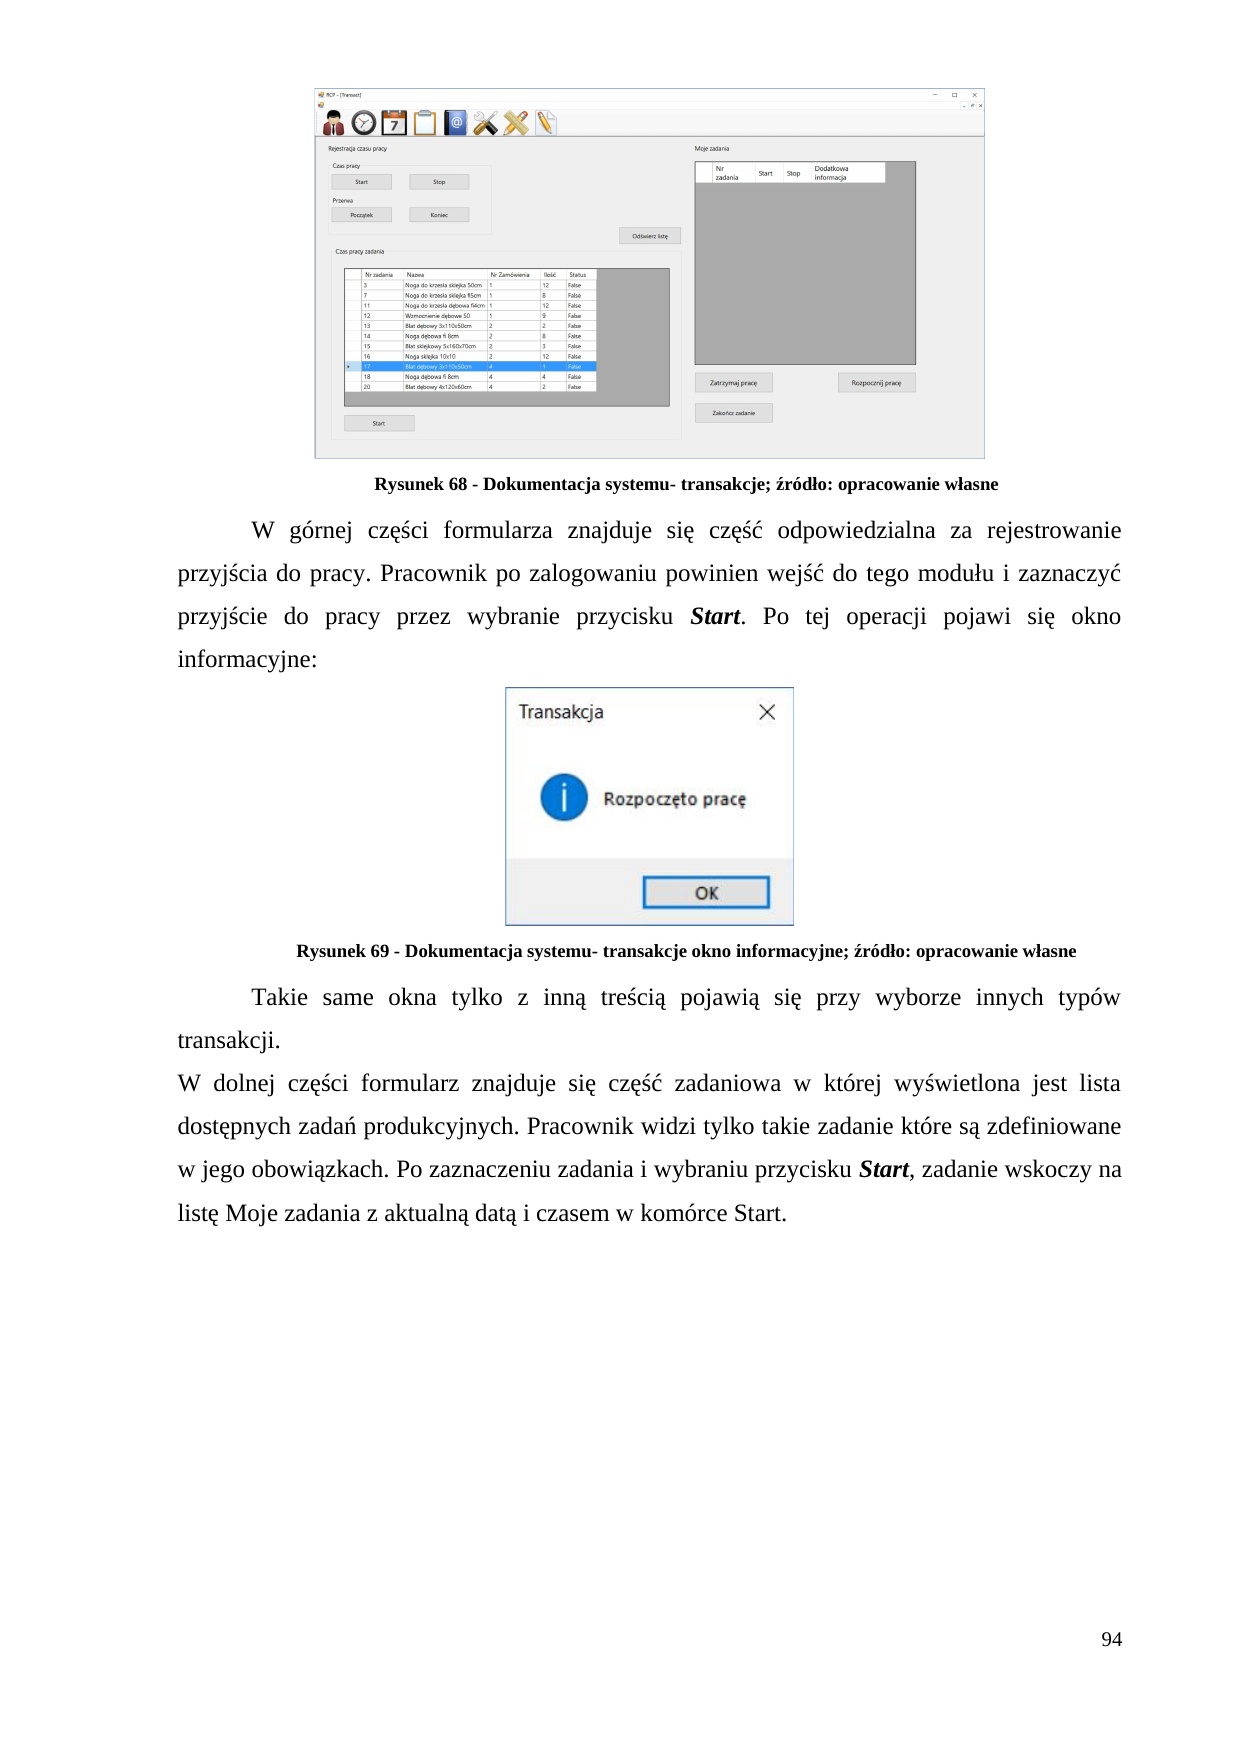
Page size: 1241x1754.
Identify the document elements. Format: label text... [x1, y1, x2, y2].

text W górnej części formularza znajduje się część odpowiedzialna za rejestrowanie przyjścia do pracy. Pracownik po zalogowaniu powinien wejść do tego modułu i zaznaczyć przyjście do pracy przez wybranie przycisku Start. Po tej operacji pojawi się okno informacyjne: [177, 515, 1122, 673]
text Rysunek 69 - Dokumentacja systemu- transakcje okno informacyjne; źródło: opracowanie własne [177, 939, 1122, 961]
picture [314, 88, 985, 459]
picture [505, 687, 794, 926]
text Rysunek 68 - Dokumentacja systemu- transakcje; źródło: opracowanie własne [177, 473, 1122, 494]
text Takie same okna tylko z inną treścią pojawią się przy wyborze innych typów transakcji. W dolnej części formularz znajduje się część zadaniowa w której wyświetlona jest lista dostępnych zadań produkcyjnych. Pracownik widzi tylko takie zadanie które są zdefiniowane w jego obowiązkach. Po zaznaczeniu zadania i wybraniu przycisku Start, zadanie wskoczy na listę Moje zadania z aktualną datą i czasem w komórce Start. [177, 982, 1122, 1226]
